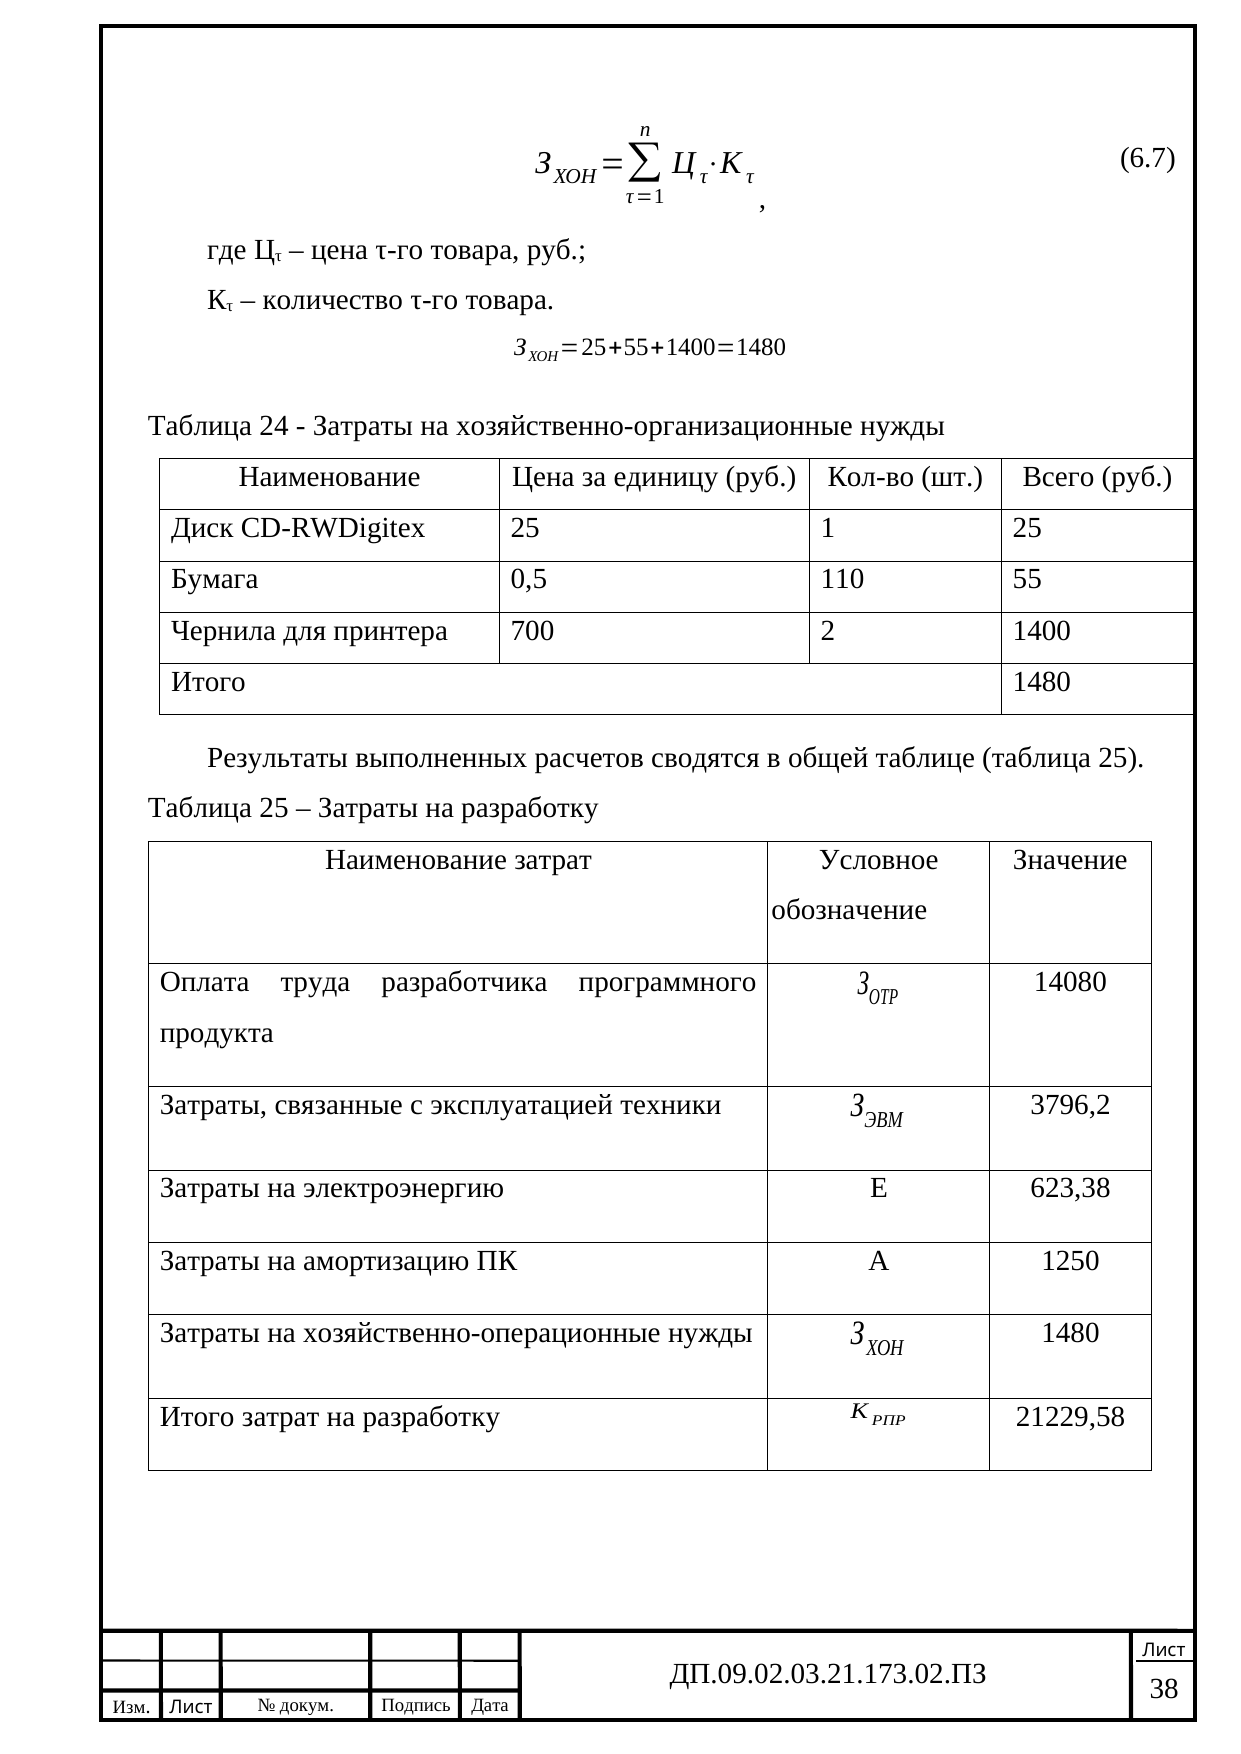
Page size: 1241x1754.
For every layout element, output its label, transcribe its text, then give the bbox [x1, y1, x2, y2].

table_cell Бумага [160, 562, 499, 612]
table_cell 1480 [990, 1315, 1151, 1398]
table_cell Итого [160, 664, 1001, 714]
table_cell 25 [500, 510, 809, 561]
table_cell 0,5 [500, 562, 809, 612]
table_cell 14080 [990, 964, 1151, 1086]
table_cell Е [768, 1171, 989, 1242]
table_cell Затраты на амортизацию ПК [149, 1243, 767, 1314]
table_cell Диск CD-RWDigitex [160, 510, 499, 561]
table_cell Оплата труда разработчика программного продукта [149, 964, 767, 1086]
table_header Цена за единицу (руб.) [500, 459, 809, 509]
text где Цτ – цена τ-го товара, руб.; [148, 232, 1152, 265]
table_cell Затраты, связанные с эксплуатацией техники [149, 1087, 767, 1169]
table_cell 3796,2 [990, 1087, 1151, 1169]
text Таблица 25 – Затраты на разработку [148, 791, 1181, 824]
text , [118, 118, 1181, 215]
text Кτ – количество τ-го товара. [148, 282, 1152, 316]
table_cell Затраты на хозяйственно-операционные нужды [149, 1315, 767, 1398]
table_cell [768, 964, 989, 1086]
table_cell 1480 [1002, 664, 1193, 714]
table_header Условное обозначение [768, 842, 989, 963]
table_header Кол-во (шт.) [810, 459, 1001, 509]
table_cell Чернила для принтера [160, 613, 499, 663]
table_cell А [768, 1243, 989, 1314]
table_cell [768, 1399, 989, 1470]
table_header Наименование [160, 459, 499, 509]
table_cell 110 [810, 562, 1001, 612]
table_cell 2 [810, 613, 1001, 663]
table_cell 1 [810, 510, 1001, 561]
table_cell 623,38 [990, 1171, 1151, 1242]
table_cell 700 [500, 613, 809, 663]
table_header Всего (руб.) [1002, 459, 1193, 509]
table_cell 21229,58 [990, 1399, 1151, 1470]
table_header Наименование затрат [149, 842, 767, 963]
table_cell 25 [1002, 510, 1193, 561]
table_cell [768, 1315, 989, 1398]
text Таблица 24 - Затраты на хозяйственно-организационные нужды [148, 408, 1181, 441]
table_cell 1250 [990, 1243, 1151, 1314]
table_cell 55 [1002, 562, 1193, 612]
table_header Значение [990, 842, 1151, 963]
table_cell 1400 [1002, 613, 1193, 663]
text Результаты выполненных расчетов сводятся в общей таблице (таблица 25). [148, 740, 1152, 774]
table_cell [768, 1087, 989, 1169]
table_cell Затраты на электроэнергию [149, 1171, 767, 1242]
table_cell Итого затрат на разработку [149, 1399, 767, 1470]
